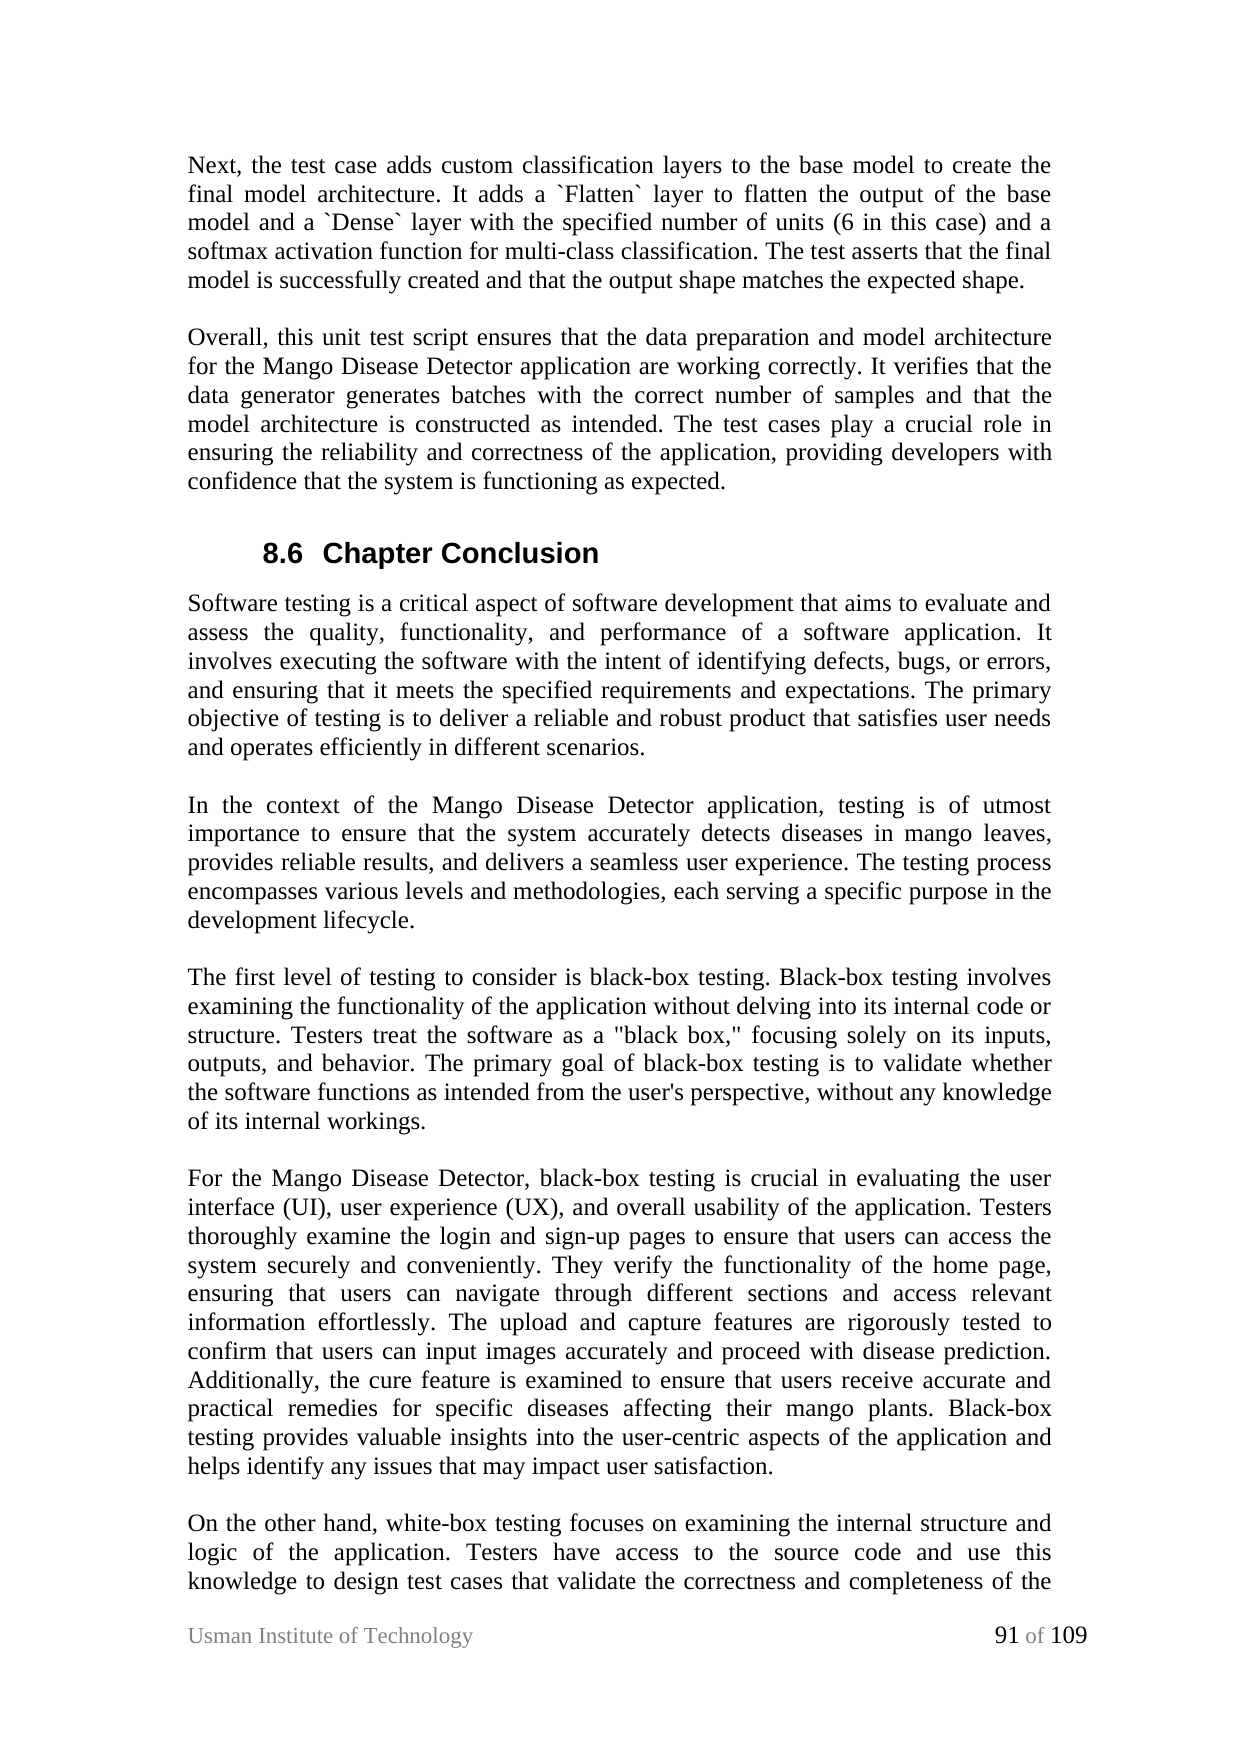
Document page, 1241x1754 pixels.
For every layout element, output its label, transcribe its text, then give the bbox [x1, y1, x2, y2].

text Software testing is a critical aspect of software development that aims to evaluate and assess the quality, functionality, and performance of a software application. It involves executing the software with the intent of identifying defects, bugs, or errors, and ensuring that it meets the specified requirements and expectations. The primary objective of testing is to deliver a reliable and robust product that satisfies user needs and operates efficiently in different scenarios. [187, 588, 1053, 761]
text For the Mango Disease Detector, black-box testing is crucial in evaluating the user interface (UI), user experience (UX), and overall usability of the application. Testers thoroughly examine the login and sign-up pages to ensure that users can access the system securely and conveniently. They verify the functionality of the home page, ensuring that users can navigate through different sections and access relevant information effortlessly. The upload and capture features are rigorously tested to confirm that users can input images accurately and proceed with disease prediction. Additionally, the cure feature is examined to ensure that users receive accurate and practical remedies for specific diseases affecting their mango plants. Black-box testing provides valuable insights into the user-centric aspects of the application and helps identify any issues that may impact user satisfaction. [187, 1163, 1053, 1480]
subtitle Chapter Conclusion [262, 536, 1053, 570]
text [187, 1508, 1053, 1595]
text Next, the test case adds custom classification layers to the base model to create the final model architecture. It adds a `Flatten` layer to flatten the output of the base model and a `Dense` layer with the specified number of units (6 in this case) and a softmax activation function for multi-class classification. The test asserts that the final model is successfully created and that the output shape matches the expected shape. [187, 150, 1053, 294]
text The first level of testing to consider is black-box testing. Black-box testing involves examining the functionality of the application without delving into its internal code or structure. Testers treat the software as a "black box," focusing solely on its inputs, outputs, and behavior. The primary goal of black-box testing is to validate whether the software functions as intended from the user's perspective, without any knowledge of its internal workings. [187, 962, 1053, 1135]
text In the context of the Mango Disease Detector application, testing is of utmost importance to ensure that the system accurately detects diseases in mango leaves, provides reliable results, and delivers a seamless user experience. The testing process encompasses various levels and methodologies, each serving a specific purpose in the development lifecycle. [187, 790, 1053, 933]
text Overall, this unit test script ensures that the data preparation and model architecture for the Mango Disease Detector application are working correctly. It verifies that the data generator generates batches with the correct number of samples and that the model architecture is constructed as intended. The test cases play a crucial role in ensuring the reliability and correctness of the application, providing developers with confidence that the system is functioning as expected. [187, 322, 1053, 495]
